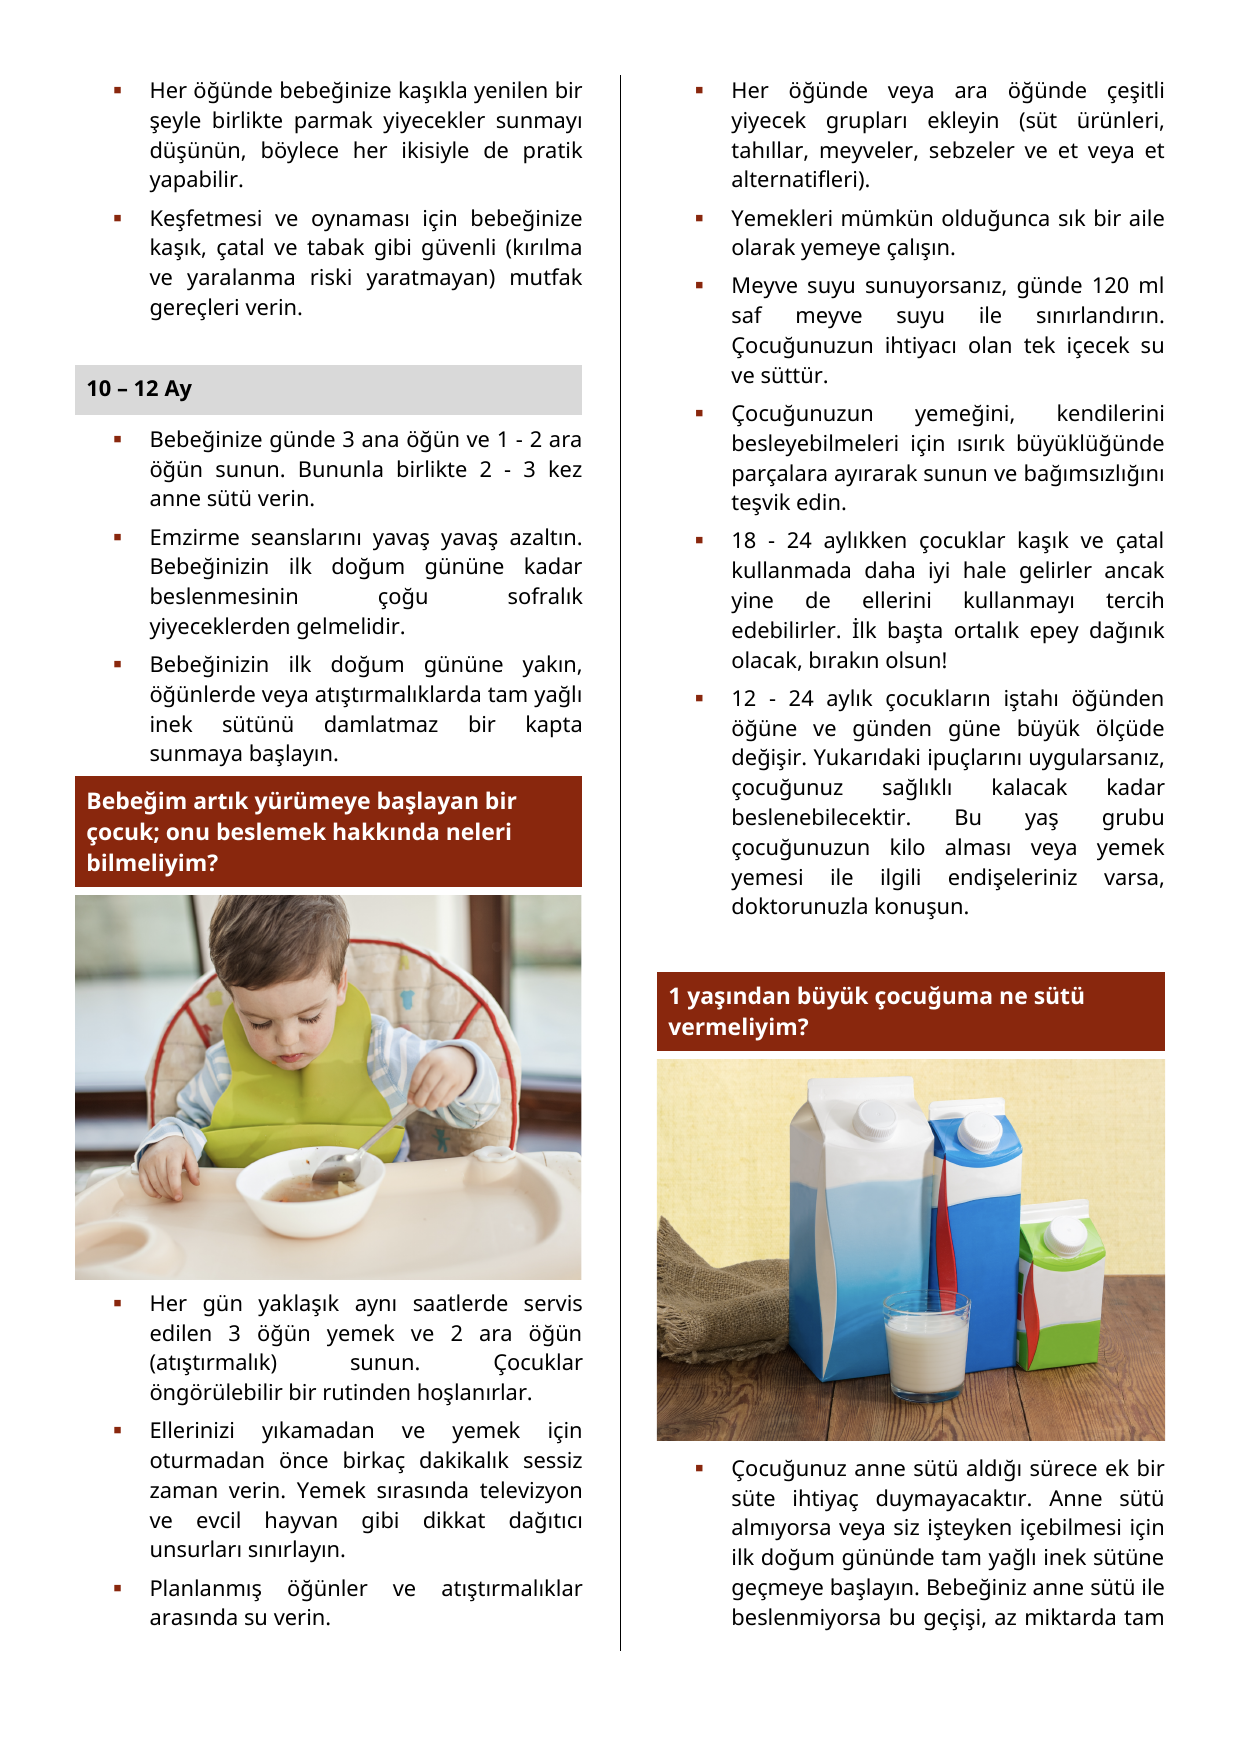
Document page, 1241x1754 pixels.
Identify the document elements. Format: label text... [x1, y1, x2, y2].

list Her öğünde bebeğinize kaşıkla yenilen bir şeyle birlikte parmak yiyecekler sunmayı düşünün, böylece her ikisiyle de pratik yapabilir. [112, 75, 583, 194]
table_header Bebeğim artık yürümeye başlayan bir çocuk; onu beslemek hakkında neleri bilmeliyim? [75, 776, 582, 887]
table_header 1 yaşından büyük çocuğuma ne sütü vermeliyim? [657, 972, 1165, 1051]
list Yemekleri mümkün olduğunca sık bir aile olarak yemeye çalışın. [694, 202, 1165, 262]
list Her öğünde veya ara öğünde çeşitli yiyecek grupları ekleyin (süt ürünleri, tahıllar, meyveler, sebzeler ve et veya et alternatifleri). [694, 75, 1165, 194]
list Ellerinizi yıkamadan ve yemek için oturmadan önce birkaç dakikalık sessiz zaman verin. Yemek sırasında televizyon ve evcil hayvan gibi dikkat dağıtıcı unsurları sınırlayın. [112, 1415, 583, 1564]
picture [656, 1059, 1166, 1441]
list Çocuğunuzun yemeğini, kendilerini besleyebilmeleri için ısırık büyüklüğünde parçalara ayırarak sunun ve bağımsızlığını teşvik edin. [694, 398, 1165, 517]
table_header 10 – 12 Ay [75, 365, 582, 415]
list Bebeğinizin ilk doğum gününe yakın, öğünlerde veya atıştırmalıklarda tam yağlı inek sütünü damlatmaz bir kapta sunmaya başlayın. [112, 649, 583, 768]
list Planlanmış öğünler ve atıştırmalıklar arasında su verin. [112, 1572, 583, 1632]
list Keşfetmesi ve oynaması için bebeğinize kaşık, çatal ve tabak gibi güvenli (kırılma ve yaralanma riski yaratmayan) mutfak gereçleri verin. [112, 202, 583, 322]
picture [75, 895, 582, 1280]
list 12 - 24 aylık çocukların iştahı öğünden öğüne ve günden güne büyük ölçüde değişir. Yukarıdaki ipuçlarını uygularsanız, çocuğunuz sağlıklı kalacak kadar beslenebilecektir. Bu yaş grubu çocuğunuzun kilo alması veya yemek yemesi ile ilgili endişeleriniz varsa, doktorunuzla konuşun. [694, 683, 1165, 921]
list Emzirme seanslarını yavaş yavaş azaltın. Bebeğinizin ilk doğum gününe kadar beslenmesinin çoğu sofralık yiyeceklerden gelmelidir. [112, 521, 583, 641]
list 18 - 24 aylıkken çocuklar kaşık ve çatal kullanmada daha iyi hale gelirler ancak yine de ellerini kullanmayı tercih edebilirler. İlk başta ortalık epey dağınık olacak, bırakın olsun! [694, 525, 1165, 674]
list Meyve suyu sunuyorsanız, günde 120 ml saf meyve suyu ile sınırlandırın. Çocuğunuzun ihtiyacı olan tek içecek su ve süttür. [694, 270, 1165, 389]
list Bebeğinize günde 3 ana öğün ve 1 - 2 ara öğün sunun. Bununla birlikte 2 - 3 kez anne sütü verin. [112, 424, 583, 513]
list Her gün yaklaşık aynı saatlerde servis edilen 3 öğün yemek ve 2 ara öğün (atıştırmalık) sunun. Çocuklar öngörülebilir bir rutinden hoşlanırlar. [112, 1288, 583, 1407]
